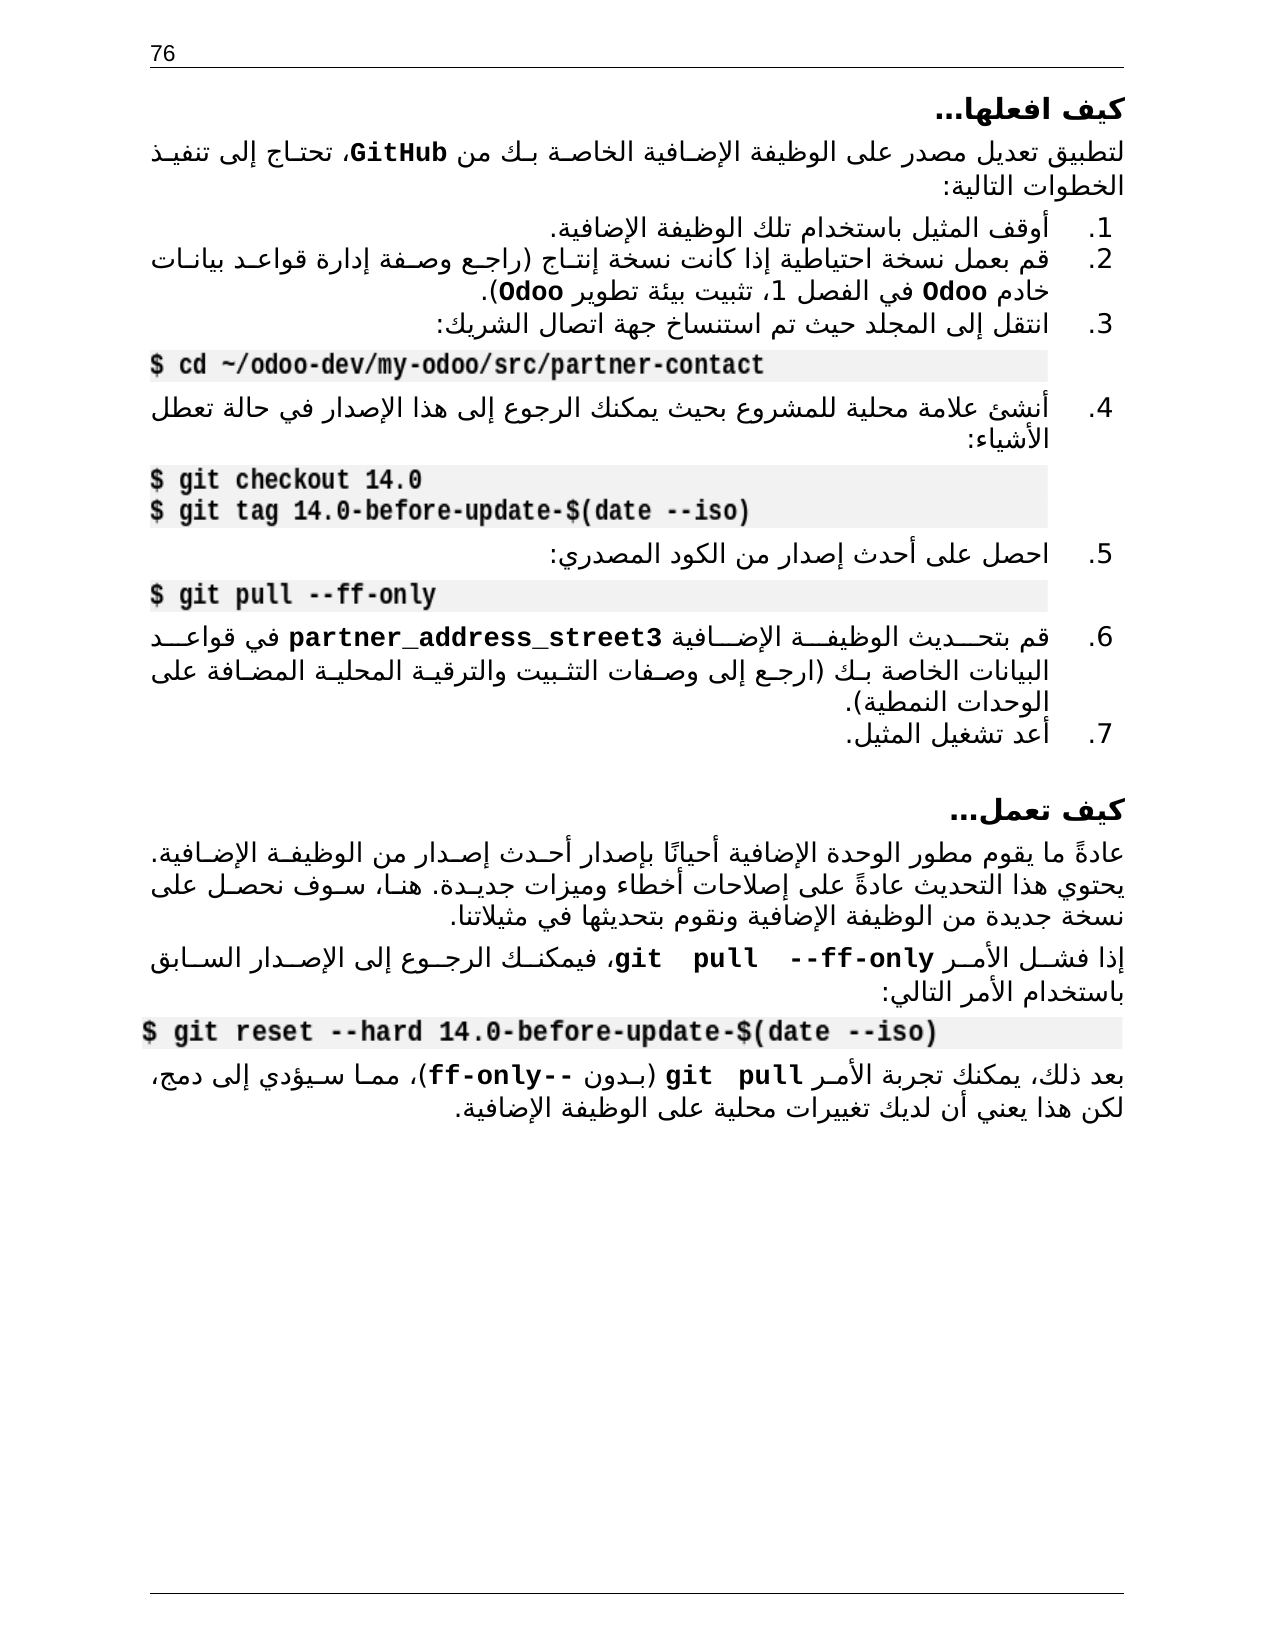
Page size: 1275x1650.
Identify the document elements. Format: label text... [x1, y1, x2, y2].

text إذا فشل الأمر git pull --ff-only، فيمكنك الرجوع إلى الإصدار السابق باستخدام الأمر التالي: [150, 943, 1125, 1007]
list قم بعمل نسخة احتياطية إذا كانت نسخة إنتاج (راجع وصفة إدارة قواعد بيانات خادم Odoo في الفصل 1، تثبيت بيئة تطوير Odoo). [150, 243, 1087, 308]
list أوقف المثيل باستخدام تلك الوظيفة الإضافية. [150, 212, 1087, 243]
list انتقل إلى المجلد حيث تم استنساخ جهة اتصال الشريك: [150, 308, 1087, 340]
text كيف تعمل… [150, 793, 1125, 827]
text عادةً ما يقوم مطور الوحدة الإضافية أحيانًا بإصدار أحدث إصدار من الوظيفة الإضافية. يحتوي هذا التحديث عادةً على إصلاحات أخطاء وميزات جديدة. هنا، سوف نحصل على نسخة جديدة من الوظيفة الإضافية ونقوم بتحديثها في مثيلاتنا. [150, 837, 1125, 932]
list أنشئ علامة محلية للمشروع بحيث يمكنك الرجوع إلى هذا الإصدار في حالة تعطل الأشياء: [150, 392, 1087, 455]
text كيف افعلها… [150, 92, 1125, 126]
text لتطبيق تعديل مصدر على الوظيفة الإضافية الخاصة بك من GitHub، تحتاج إلى تنفيذ الخطوات التالية: [150, 137, 1125, 202]
list أعد تشغيل المثيل. [150, 718, 1087, 749]
text بعد ذلك، يمكنك تجربة الأمر git pull (بدون --ff-only)، مما سيؤدي إلى دمج، لكن هذا يعني أن لديك تغييرات محلية على الوظيفة الإضافية. [150, 1059, 1125, 1124]
list قم بتحديث الوظيفة الإضافية partner_address_street3 في قواعد البيانات الخاصة بك (ارجع إلى وصفات التثبيت والترقية المحلية المضافة على الوحدات النمطية). [150, 622, 1087, 718]
list احصل على أحدث إصدار من الكود المصدري: [150, 538, 1087, 570]
